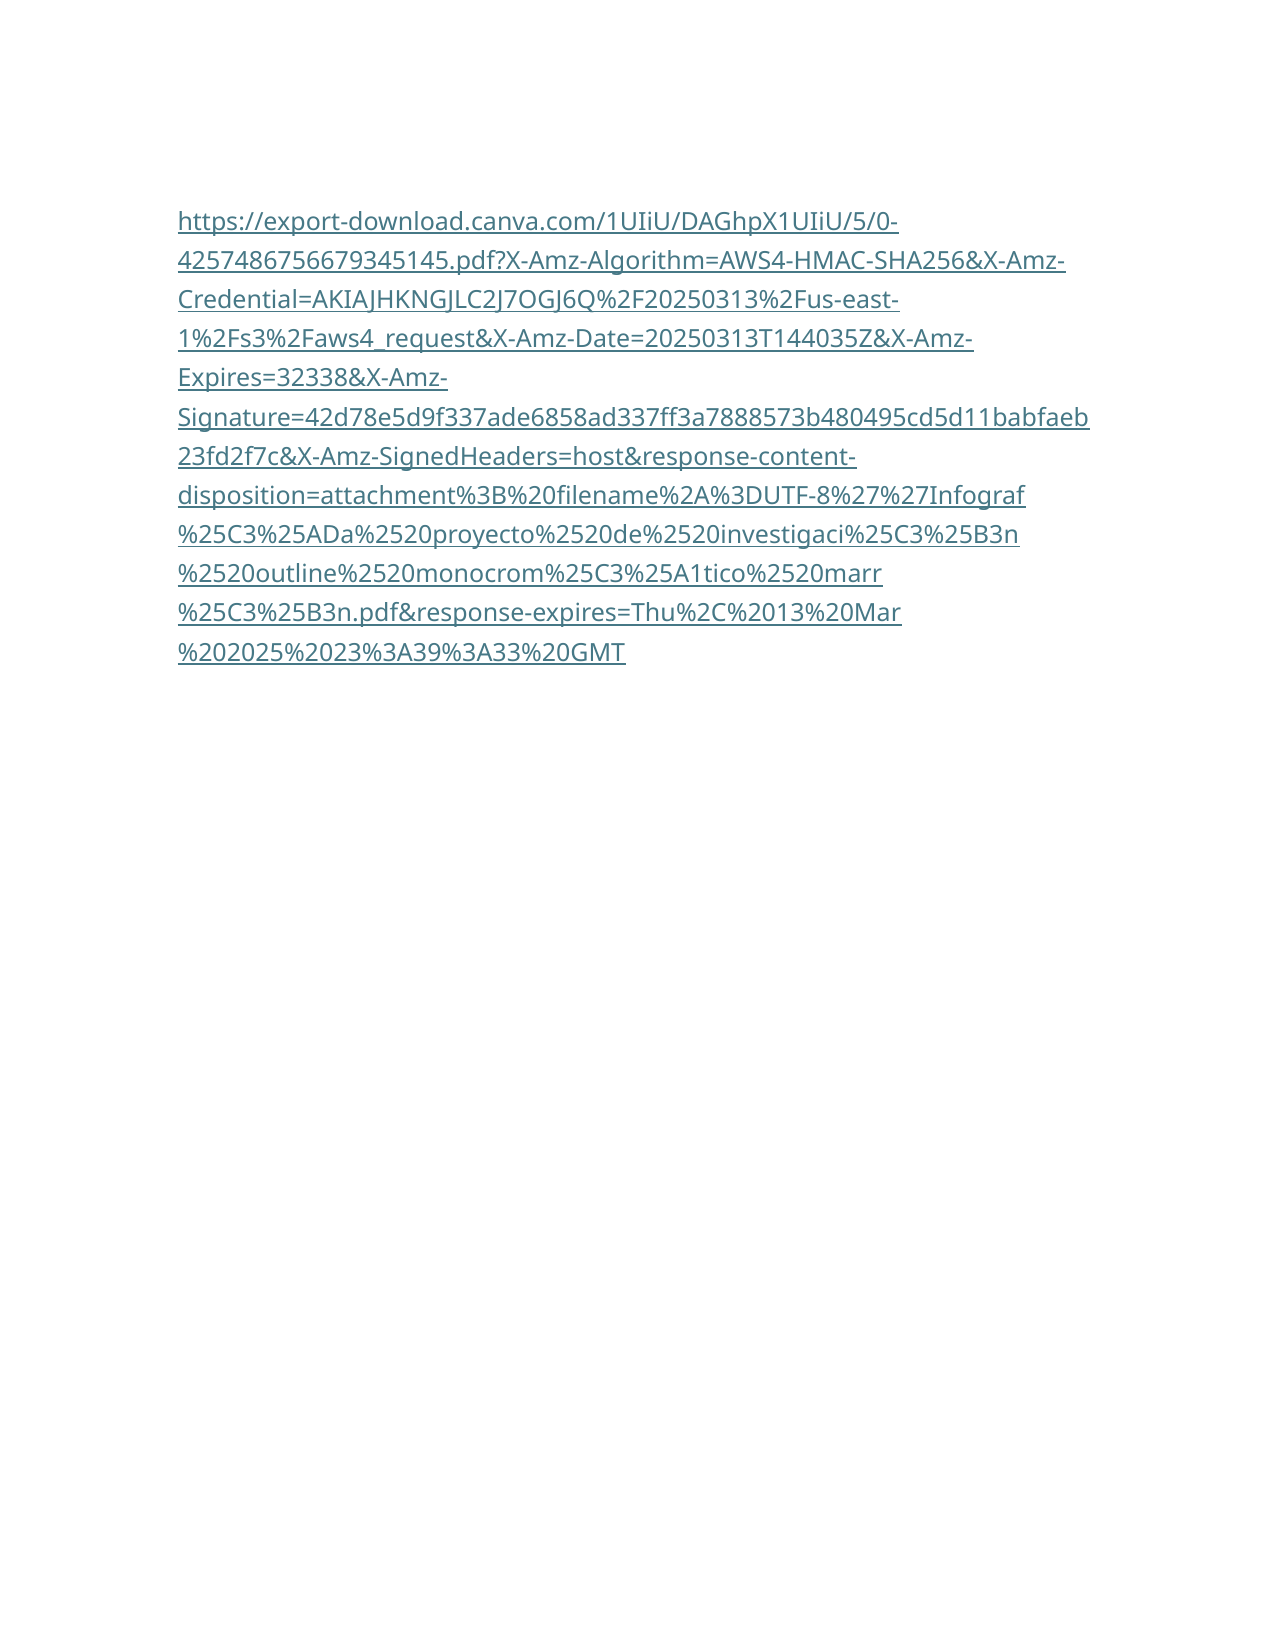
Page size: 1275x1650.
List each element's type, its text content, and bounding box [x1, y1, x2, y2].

text https://export-download.canva.com/1UIiU/DAGhpX1UIiU/5/0-4257486756679345145.pdf?X-Amz-Algorithm=AWS4-HMAC-SHA256&X-Amz-Credential=AKIAJHKNGJLC2J7OGJ6Q%2F20250313%2Fus-east-1%2Fs3%2Faws4_request&X-Amz-Date=20250313T144035Z&X-Amz-Expires=32338&X-Amz-Signature=42d78e5d9f337ade6858ad337ff3a7888573b480495cd5d11babfaeb23fd2f7c&X-Amz-SignedHeaders=host&response-content-disposition=attachment%3B%20filename%2A%3DUTF-8%27%27Infograf%25C3%25ADa%2520proyecto%2520de%2520investigaci%25C3%25B3n%2520outline%2520monocrom%25C3%25A1tico%2520marr%25C3%25B3n.pdf&response-expires=Thu%2C%2013%20Mar%202025%2023%3A39%3A33%20GMT [177, 203, 1098, 668]
